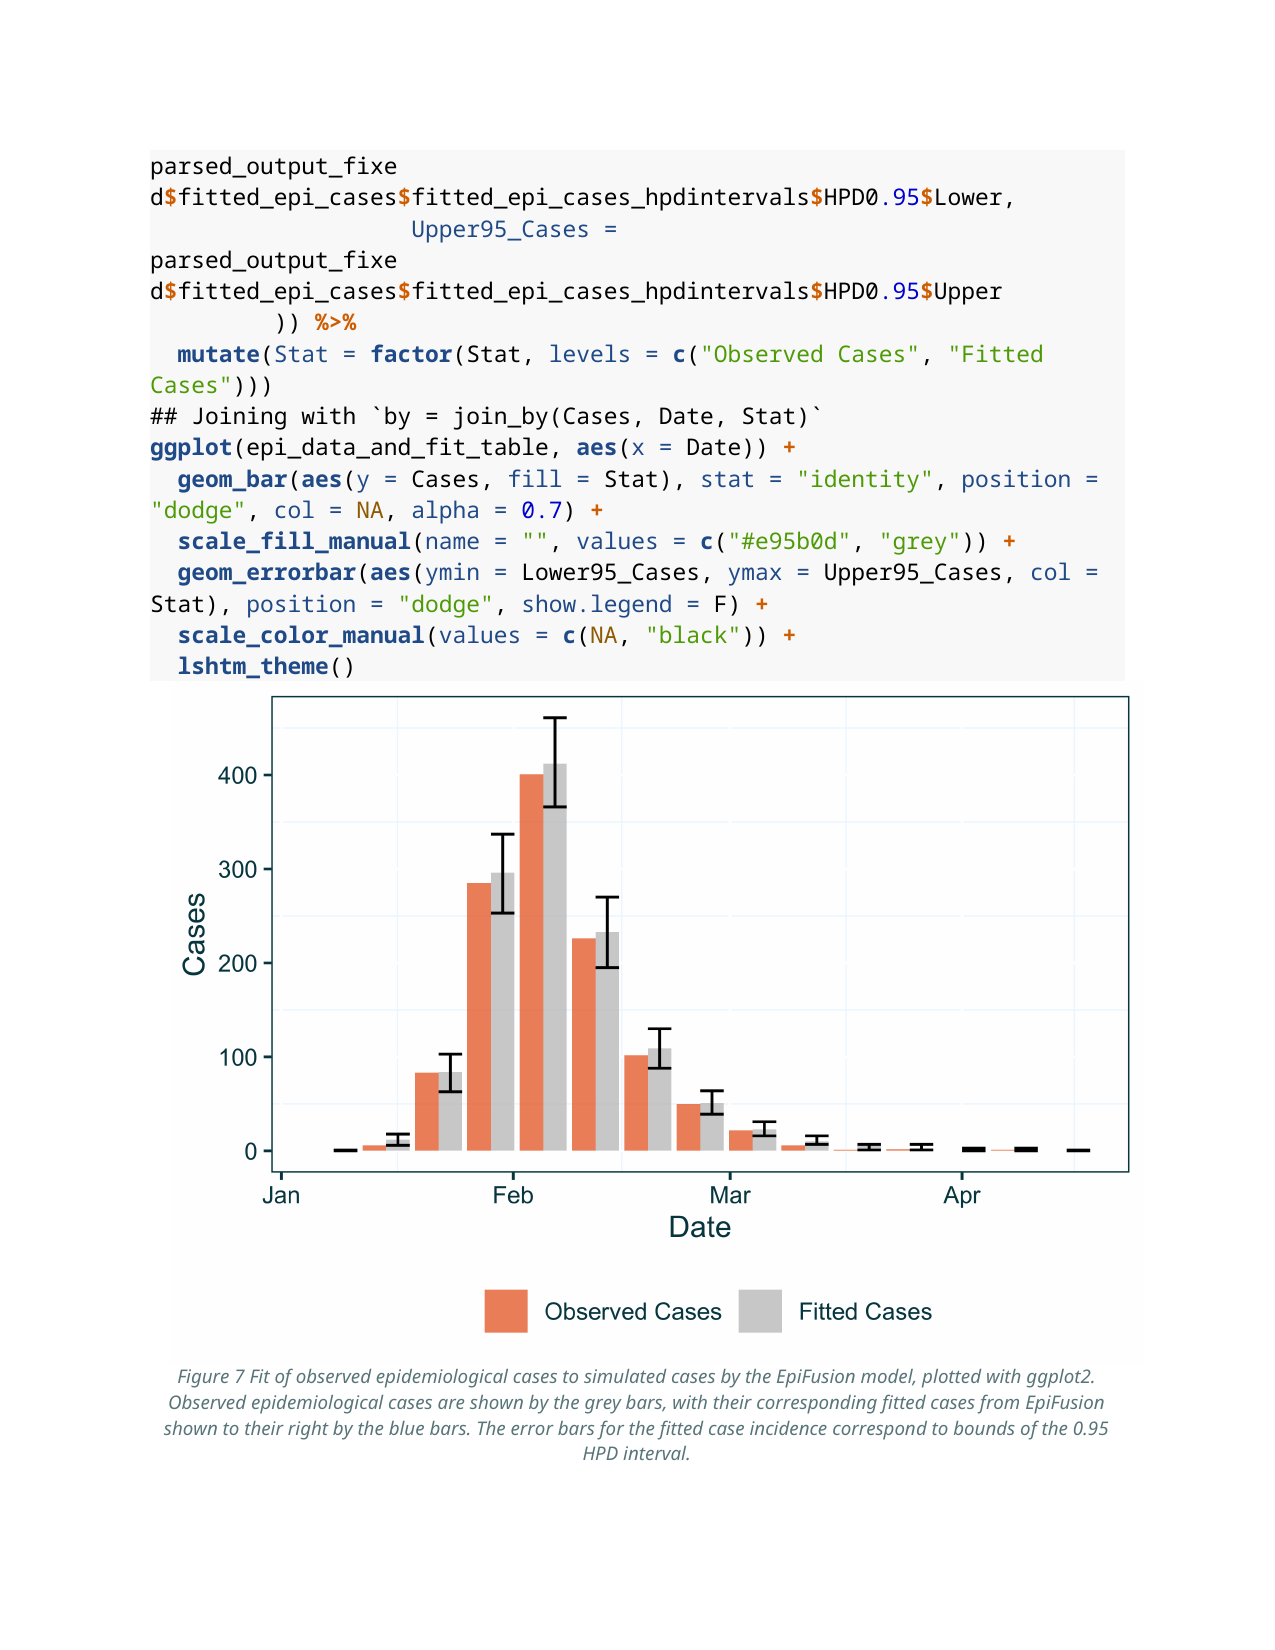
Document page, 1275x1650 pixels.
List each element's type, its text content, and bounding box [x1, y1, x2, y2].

picture [168, 681, 1144, 1364]
text ## Joining with `by = join_by(Cases, Date, Stat)` [150, 400, 1125, 431]
text Figure 7 Fit of observed epidemiological cases to simulated cases by the EpiFusion model, plotted with ggplot2. Observed epidemiological cases are shown by the grey bars, with their corresponding fitted cases from EpiFusion shown to their right by the blue bars. The error bars for the fitted case incidence correspond to bounds of the 0.95 HPD interval. [150, 1364, 1125, 1466]
text ggplot(epi_data_and_fit_table, aes(x = Date)) + geom_bar(aes(y = Cases, fill = Stat), stat = "identity", position = "dodge", col = NA, alpha = 0.7) + scale_fill_manual(name = "", values = c("#e95b0d", "grey")) + geom_errorbar(aes(ymin = Lower95_Cases, ymax = Upper95_Cases, col = Stat), position = "dodge", show.legend = F) + scale_color_manual(values = c(NA, "black")) + lshtm_theme() [150, 431, 1125, 681]
